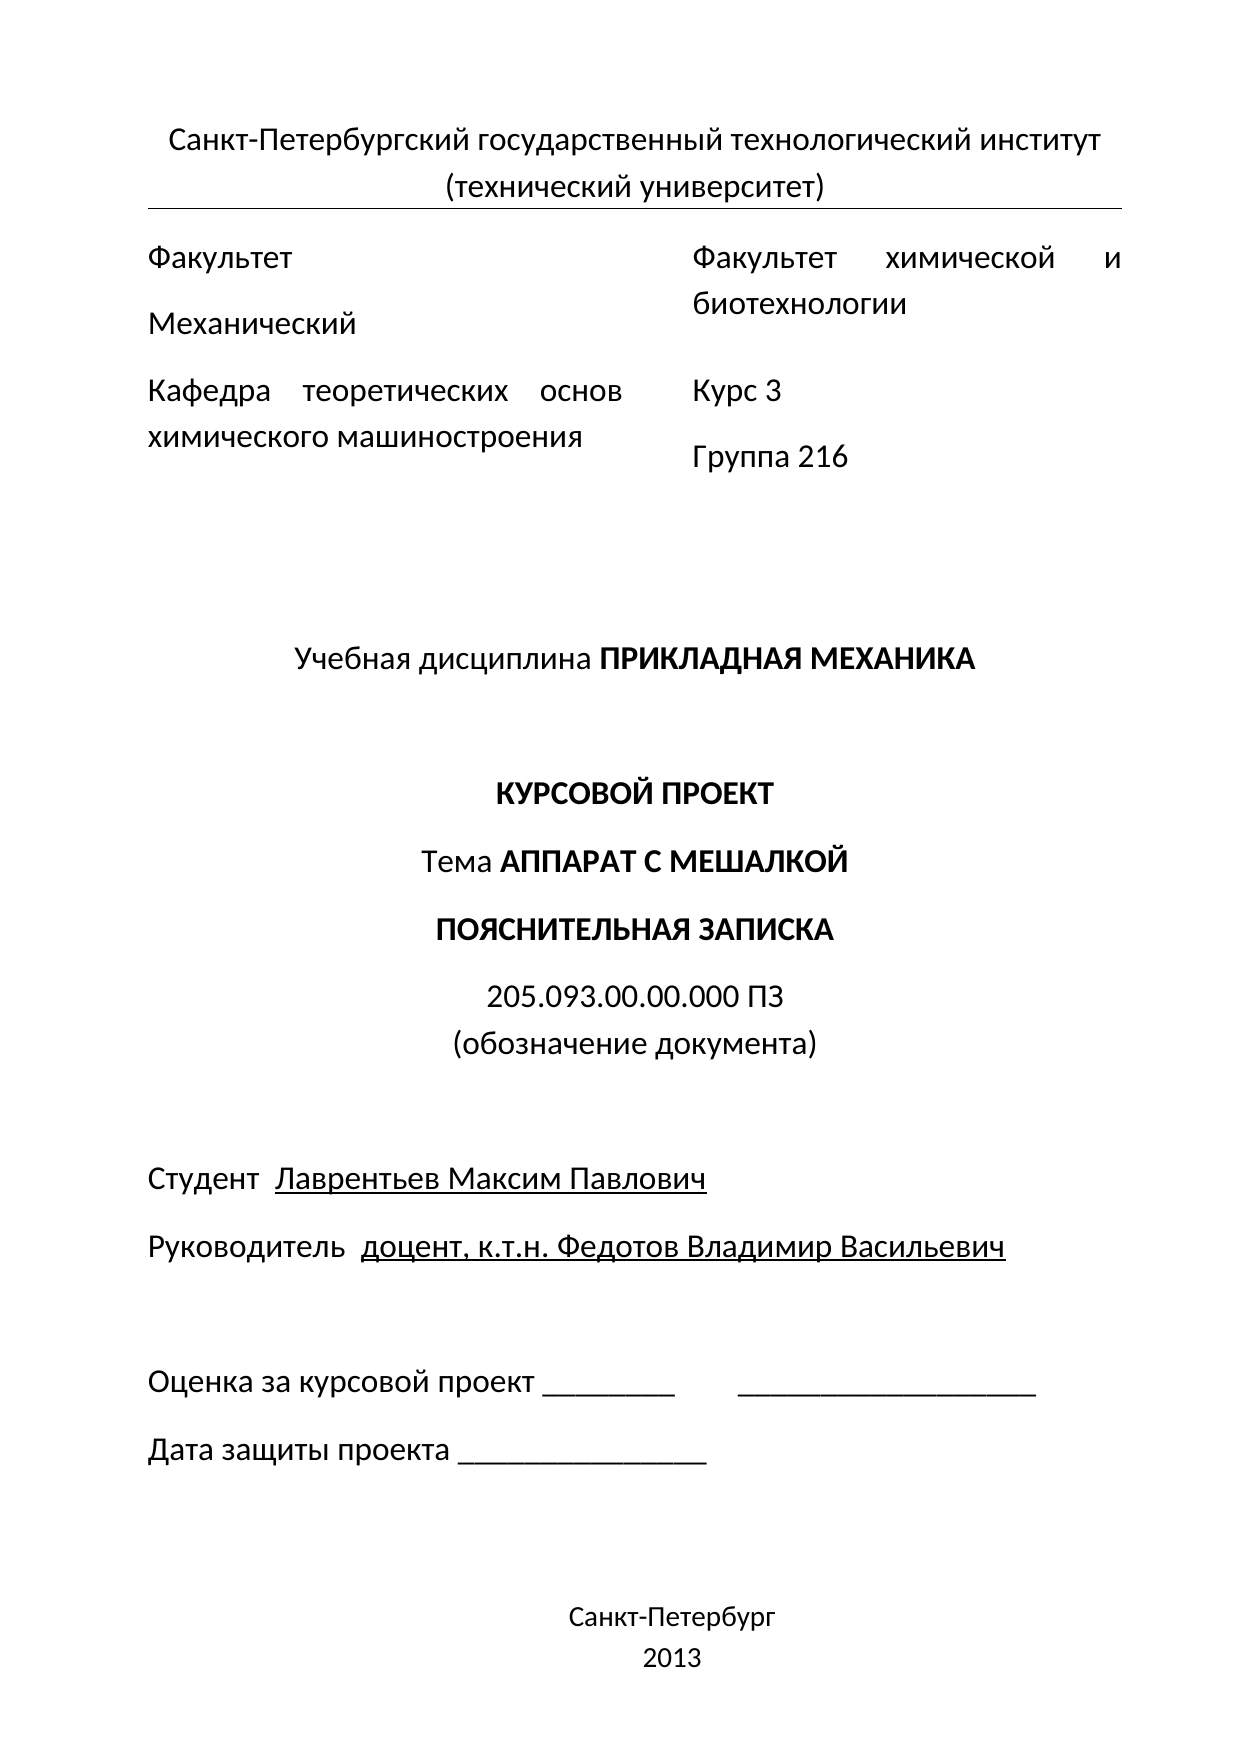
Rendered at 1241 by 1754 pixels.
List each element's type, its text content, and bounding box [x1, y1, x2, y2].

text Дата защиты проекта _______________ [148, 1427, 1122, 1468]
text ПОЯСНИТЕЛЬНАЯ ЗАПИСКА [148, 907, 1122, 948]
text Санкт-Петербургский государственный технологический институт (технический университет) [148, 118, 1122, 208]
text КУРСОВОЙ ПРОЕКТ [148, 772, 1122, 813]
text Оценка за курсовой проект ________ __________________ [148, 1360, 1122, 1401]
table_cell Группа 216 [634, 435, 1133, 502]
text 205.093.00.00.000 ПЗ [148, 975, 1122, 1016]
text Учебная дисциплина ПРИКЛАДНАЯ МЕХАНИКА [148, 637, 1122, 678]
text Тема АППАРАТ С МЕШАЛКОЙ [148, 840, 1122, 881]
text (обозначение документа) [148, 1022, 1122, 1063]
table_header Факультет [136, 236, 634, 302]
text Руководитель доцент, к.т.н. Федотов Владимир Васильевич [148, 1225, 1122, 1265]
table_header Факультет химической и биотехнологии [634, 236, 1133, 369]
table_cell Механический [136, 302, 634, 369]
table_cell Курс 3 [634, 369, 1133, 435]
table_cell Кафедра теоретических основ химического машиностроения [136, 369, 634, 502]
text Студент Лаврентьев Максим Павлович [148, 1157, 1122, 1198]
